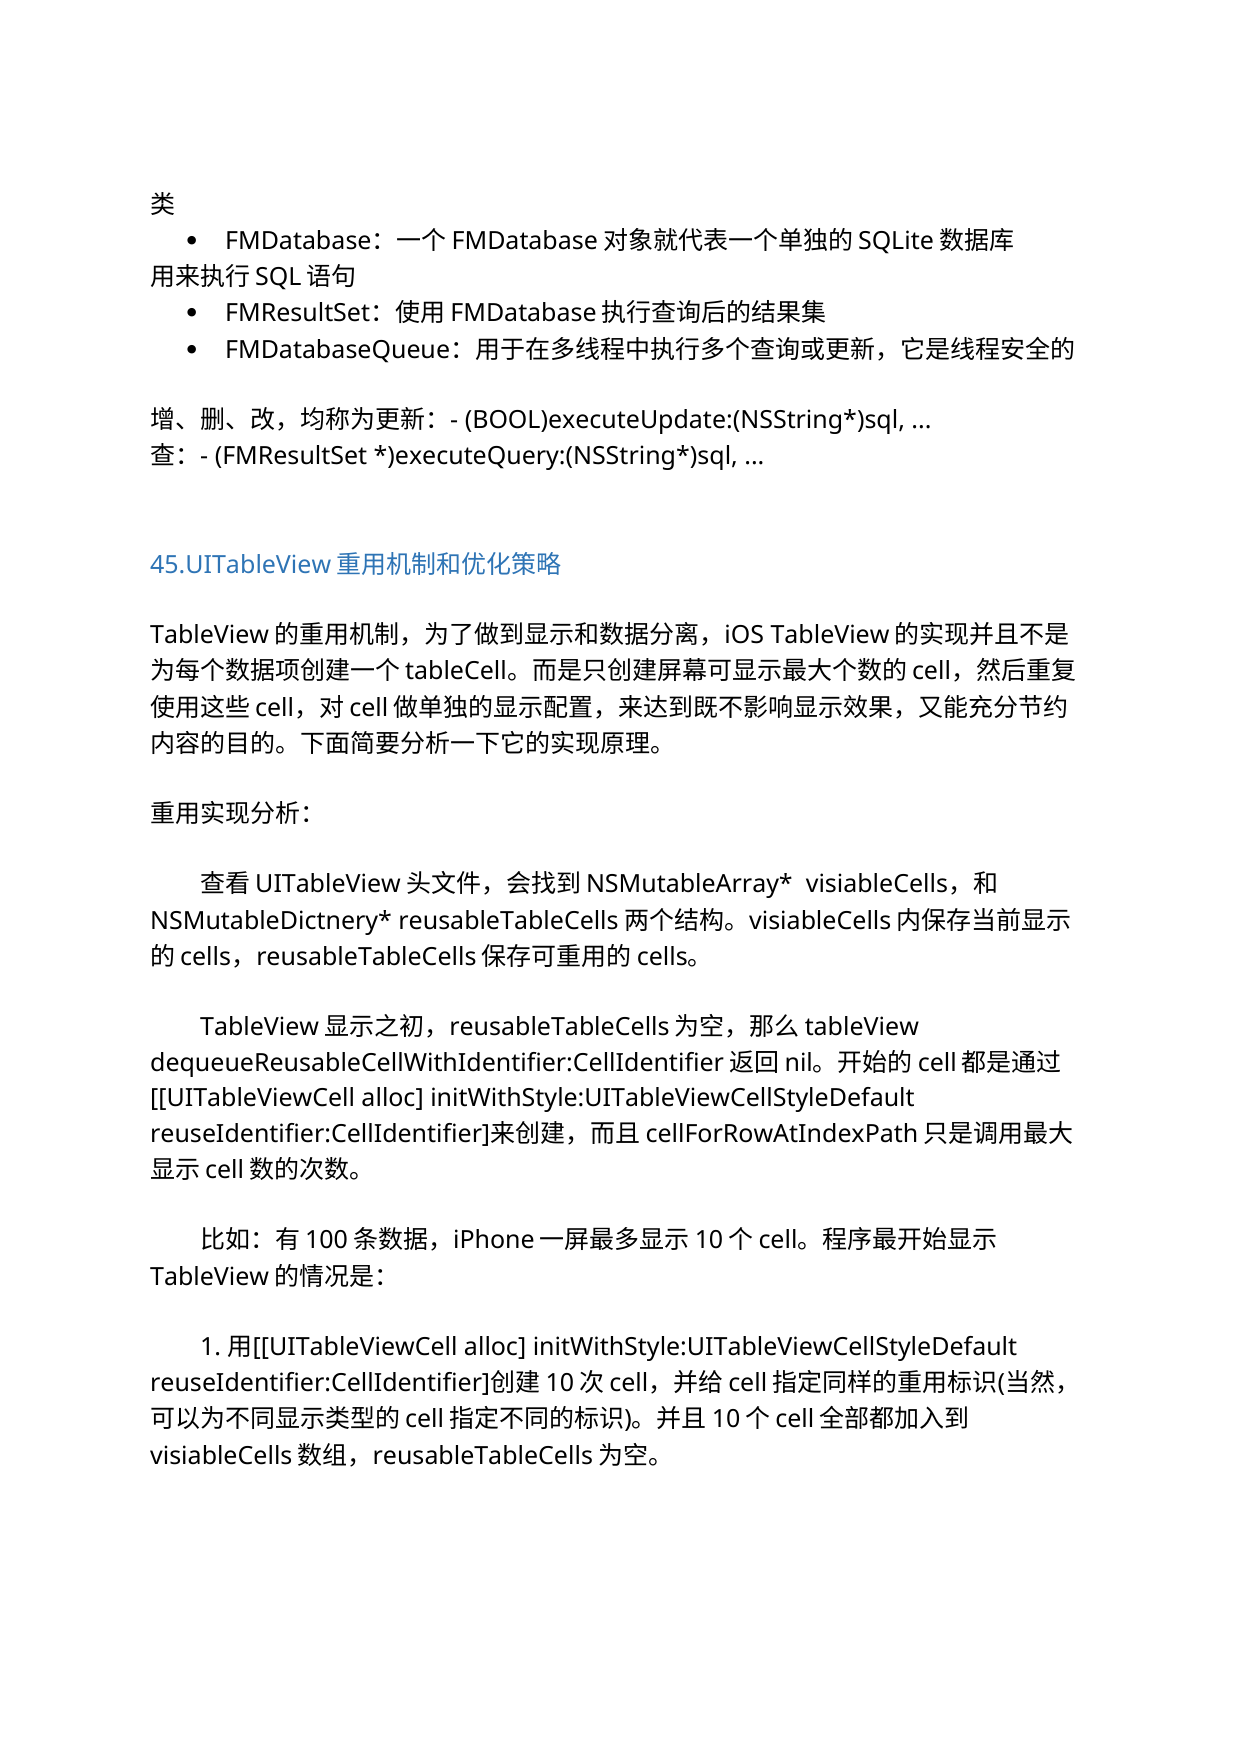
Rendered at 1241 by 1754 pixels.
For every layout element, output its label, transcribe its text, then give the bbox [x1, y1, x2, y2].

text 查看UITableView头文件，会找到NSMutableArray* visiableCells，和NSMutableDictnery* reusableTableCells两个结构。visiableCells内保存当前显示的cells，reusableTableCells保存可重用的cells。 [150, 864, 1090, 973]
text 用来执行SQL语句 [150, 257, 1090, 293]
text TableView的重用机制，为了做到显示和数据分离，iOS TableView的实现并且不是为每个数据项创建一个tableCell。而是只创建屏幕可显示最大个数的cell，然后重复使用这些cell，对cell做单独的显示配置，来达到既不影响显示效果，又能充分节约内容的目的。下面简要分析一下它的实现原理。 [150, 614, 1090, 759]
list FMDatabaseQueue：用于在多线程中执行多个查询或更新，它是线程安全的 [187, 329, 1090, 365]
text 查：- (FMResultSet *)executeQuery:(NSString*)sql, ... [150, 436, 1090, 472]
text 1. 用[[UITableViewCell alloc] initWithStyle:UITableViewCellStyleDefault reuseIdentifier:CellIdentifier]创建10次cell，并给cell指定同样的重用标识(当然，可以为不同显示类型的cell指定不同的标识)。并且10个cell全部都加入到visiableCells数组，reusableTableCells为空。 [150, 1326, 1090, 1471]
text 比如：有100条数据，iPhone一屏最多显示10个cell。程序最开始显示TableView的情况是： [150, 1220, 1090, 1292]
text 增、删、改，均称为更新：- (BOOL)executeUpdate:(NSString*)sql, ... [150, 399, 1090, 436]
list FMDatabase：一个FMDatabase对象就代表一个单独的SQLite数据库 [187, 220, 1090, 257]
list FMResultSet：使用FMDatabase执行查询后的结果集 [187, 293, 1090, 329]
text 类 [150, 184, 1090, 220]
text 重用实现分析： [150, 793, 1090, 830]
subtitle 45.UITableView重用机制和优化策略 [150, 544, 1090, 580]
text TableView显示之初，reusableTableCells为空，那么tableView dequeueReusableCellWithIdentifier:CellIdentifier返回nil。开始的cell都是通过[[UITableViewCell alloc] initWithStyle:UITableViewCellStyleDefault reuseIdentifier:CellIdentifier]来创建，而且cellForRowAtIndexPath只是调用最大显示cell数的次数。 [150, 1007, 1090, 1186]
